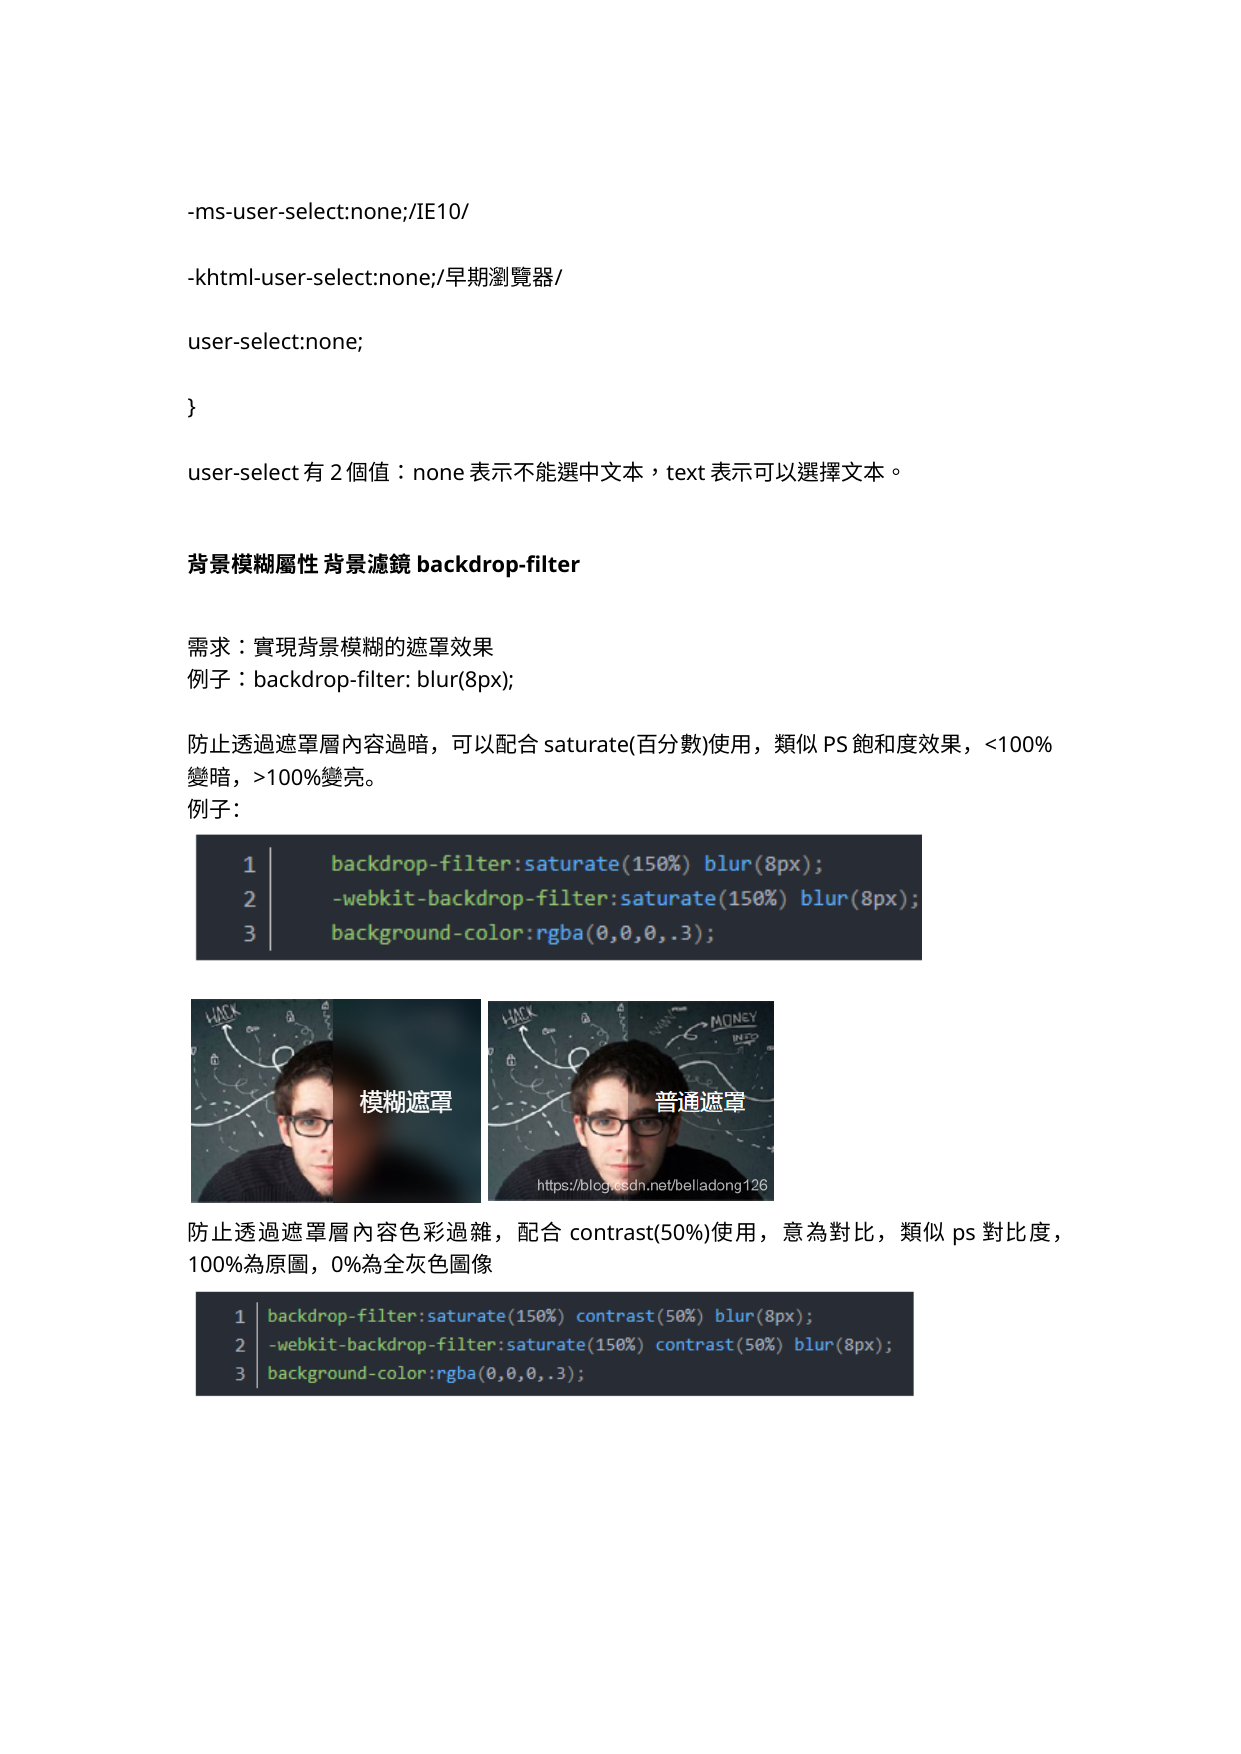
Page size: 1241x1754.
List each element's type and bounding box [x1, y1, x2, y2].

picture [187, 995, 776, 1206]
picture [187, 1279, 914, 1413]
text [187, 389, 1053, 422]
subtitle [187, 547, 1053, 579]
picture [187, 824, 922, 973]
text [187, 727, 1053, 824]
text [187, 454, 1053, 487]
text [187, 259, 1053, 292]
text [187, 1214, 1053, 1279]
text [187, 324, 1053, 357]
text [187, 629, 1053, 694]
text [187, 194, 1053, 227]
